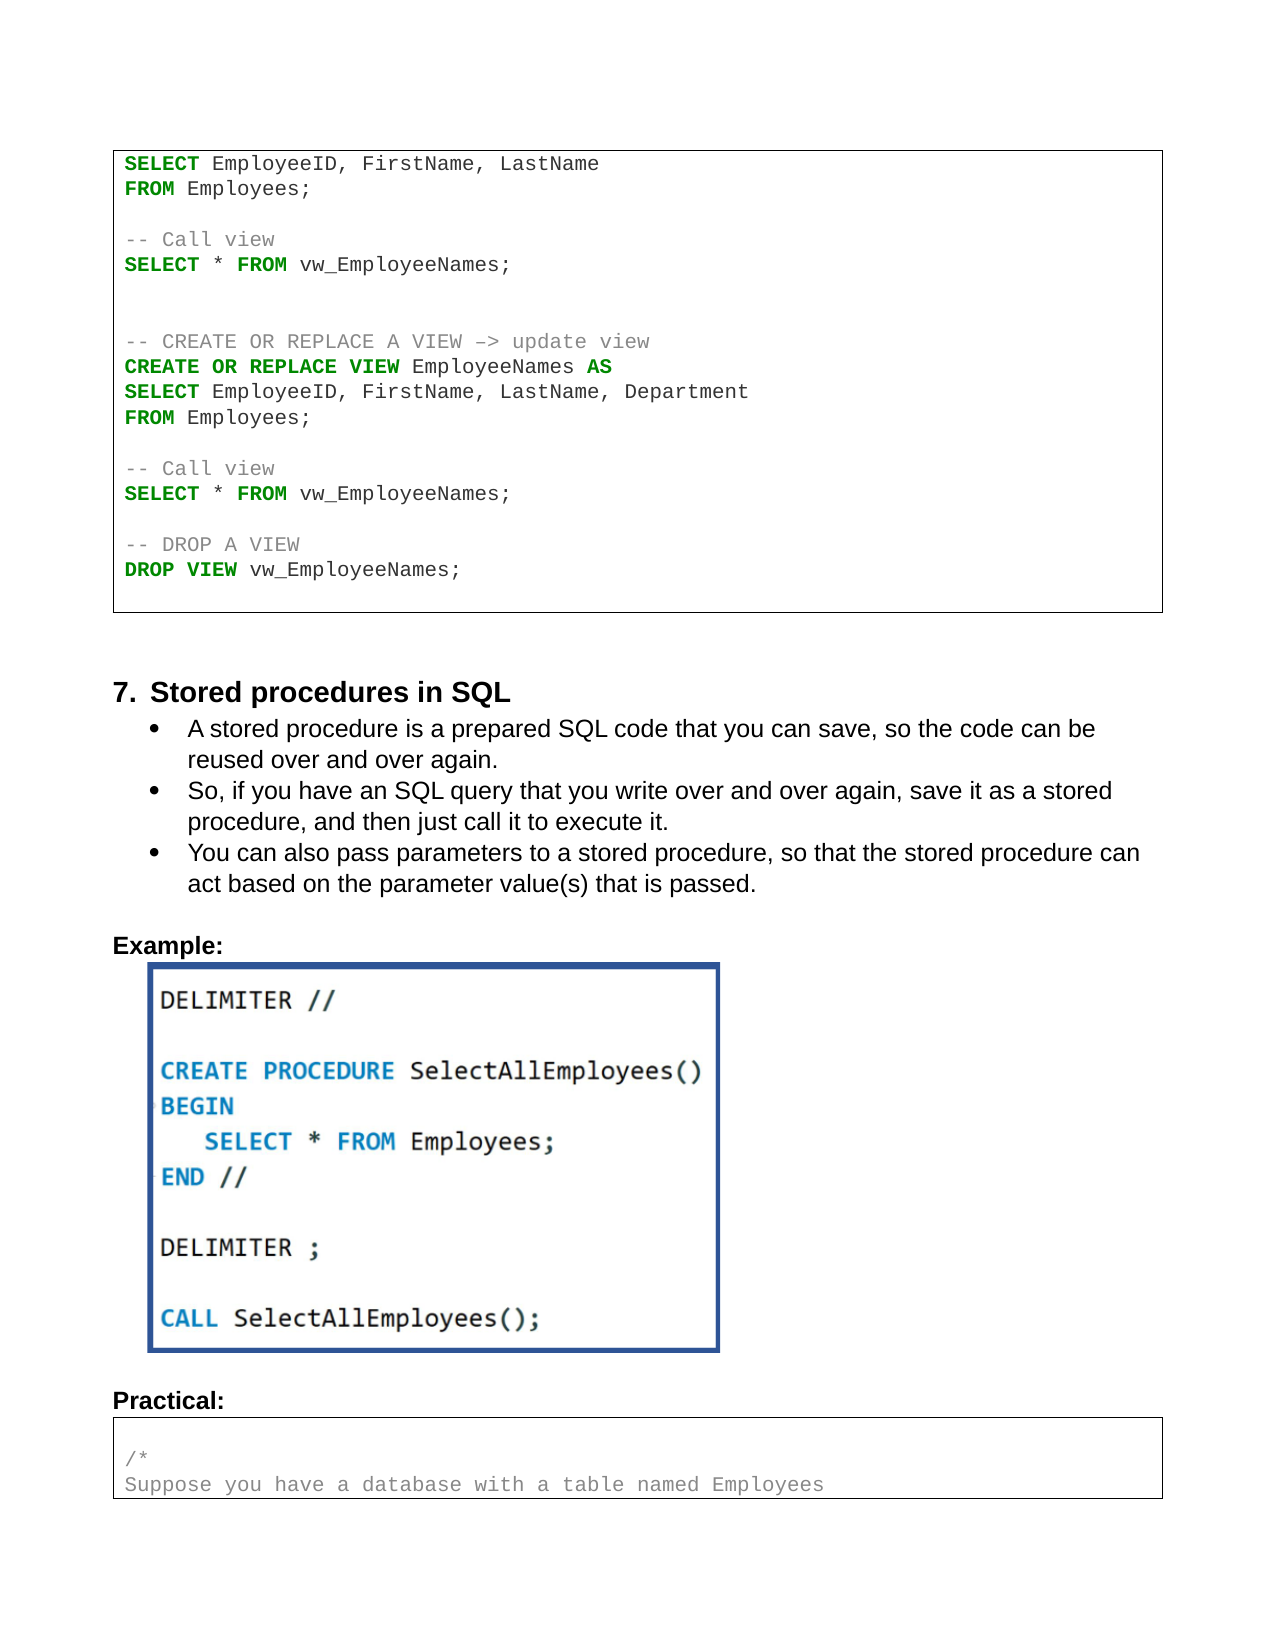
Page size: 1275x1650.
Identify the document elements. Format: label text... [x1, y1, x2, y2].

text Example: [112, 931, 1162, 960]
list You can also pass parameters to a stored procedure, so that the stored procedure can act based on the parameter value(s) that is passed. [150, 838, 1162, 898]
picture [147, 962, 720, 1353]
list A stored procedure is a prepared SQL code that you can save, so the code can be reused over and over again. [150, 713, 1162, 773]
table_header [114, 151, 1162, 612]
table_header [114, 1418, 1162, 1498]
list So, if you have an SQL query that you write over and over again, save it as a stored procedure, and then just call it to execute it. [150, 776, 1162, 836]
text Practical: [112, 1386, 1162, 1415]
list Stored procedures in SQL [112, 675, 1162, 708]
